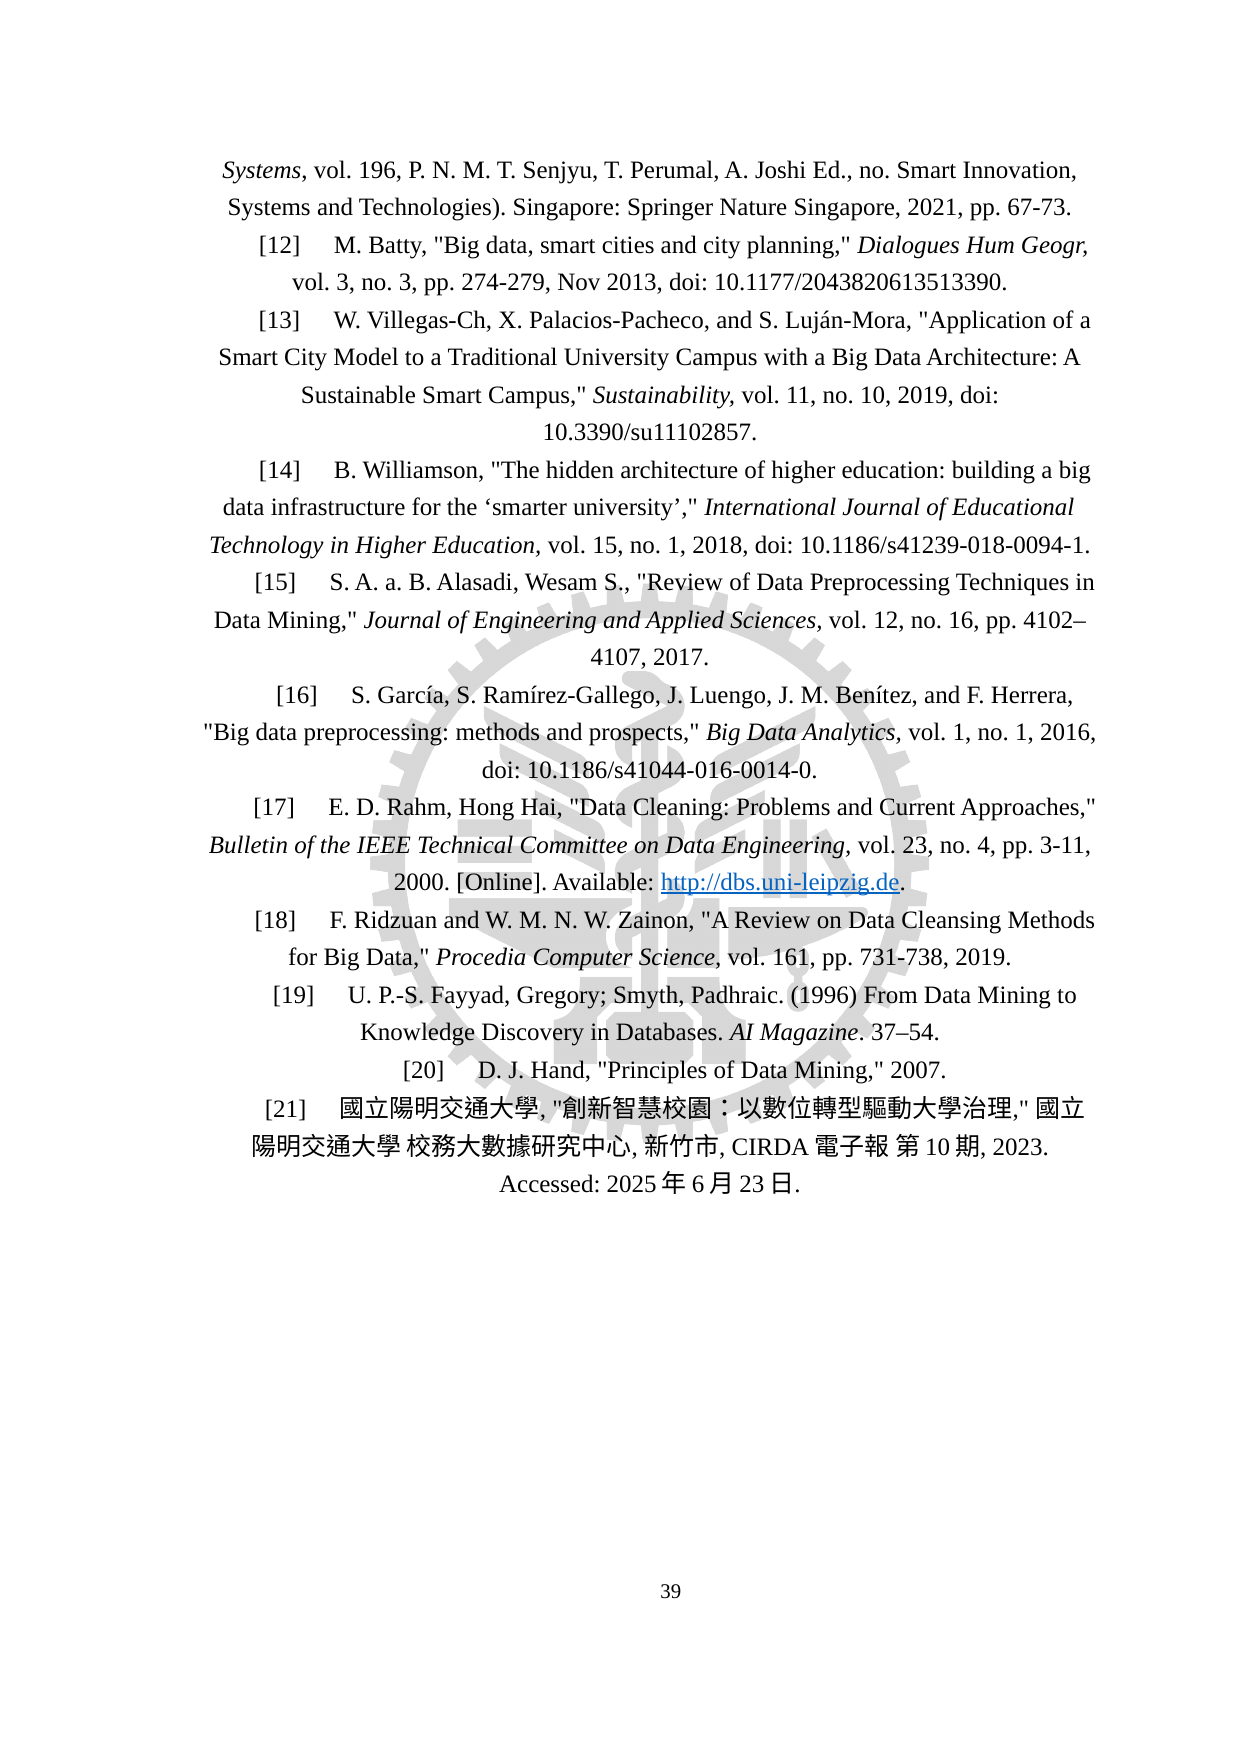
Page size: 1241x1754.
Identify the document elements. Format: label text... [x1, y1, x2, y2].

text [18] F. Ridzuan and W. M. N. W. Zainon, "A Review on Data Cleansing Methods for Big Data," Procedia Computer Science, vol. 161, pp. 731-738, 2019. [202, 901, 1097, 976]
text [19] U. P.-S. Fayyad, Gregory; Smyth, Padhraic. (1996) From Data Mining to Knowledge Discovery in Databases. AI Magazine. 37–54. [202, 976, 1097, 1051]
text [21] 國立陽明交通大學, "創新智慧校園：以數位轉型驅動大學治理," 國立陽明交通大學 校務大數據研究中心, 新竹市, CIRDA 電子報 第10期, 2023. Accessed: 2025年6月23日. [202, 1088, 1097, 1201]
text [15] S. A. a. B. Alasadi, Wesam S., "Review of Data Preprocessing Techniques in Data Mining," Journal of Engineering and Applied Sciences, vol. 12, no. 16, pp. 4102–4107, 2017. [202, 563, 1097, 676]
text [14] B. Williamson, "The hidden architecture of higher education: building a big data infrastructure for the ‘smarter university’," International Journal of Educational Technology in Higher Education, vol. 15, no. 1, 2018, doi: 10.1186/s41239-018-0094-1. [202, 451, 1097, 563]
text [17] E. D. Rahm, Hong Hai, "Data Cleaning: Problems and Current Approaches," Bulletin of the IEEE Technical Committee on Data Engineering, vol. 23, no. 4, pp. 3-11, 2000. [Online]. Available: http://dbs.uni-leipzig.de. [202, 788, 1097, 901]
text [13] W. Villegas-Ch, X. Palacios-Pacheco, and S. Luján-Mora, "Application of a Smart City Model to a Traditional University Campus with a Big Data Architecture: A Sustainable Smart Campus," Sustainability, vol. 11, no. 10, 2019, doi: 10.3390/su11102857. [202, 301, 1097, 451]
text [16] S. García, S. Ramírez-Gallego, J. Luengo, J. M. Benítez, and F. Herrera, "Big data preprocessing: methods and prospects," Big Data Analytics, vol. 1, no. 1, 2016, doi: 10.1186/s41044-016-0014-0. [202, 676, 1097, 788]
text [12] M. Batty, "Big data, smart cities and city planning," Dialogues Hum Geogr, vol. 3, no. 3, pp. 274-279, Nov 2013, doi: 10.1177/2043820613513390. [202, 226, 1097, 301]
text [202, 151, 1097, 226]
text [20] D. J. Hand, "Principles of Data Mining," 2007. [202, 1051, 1097, 1088]
